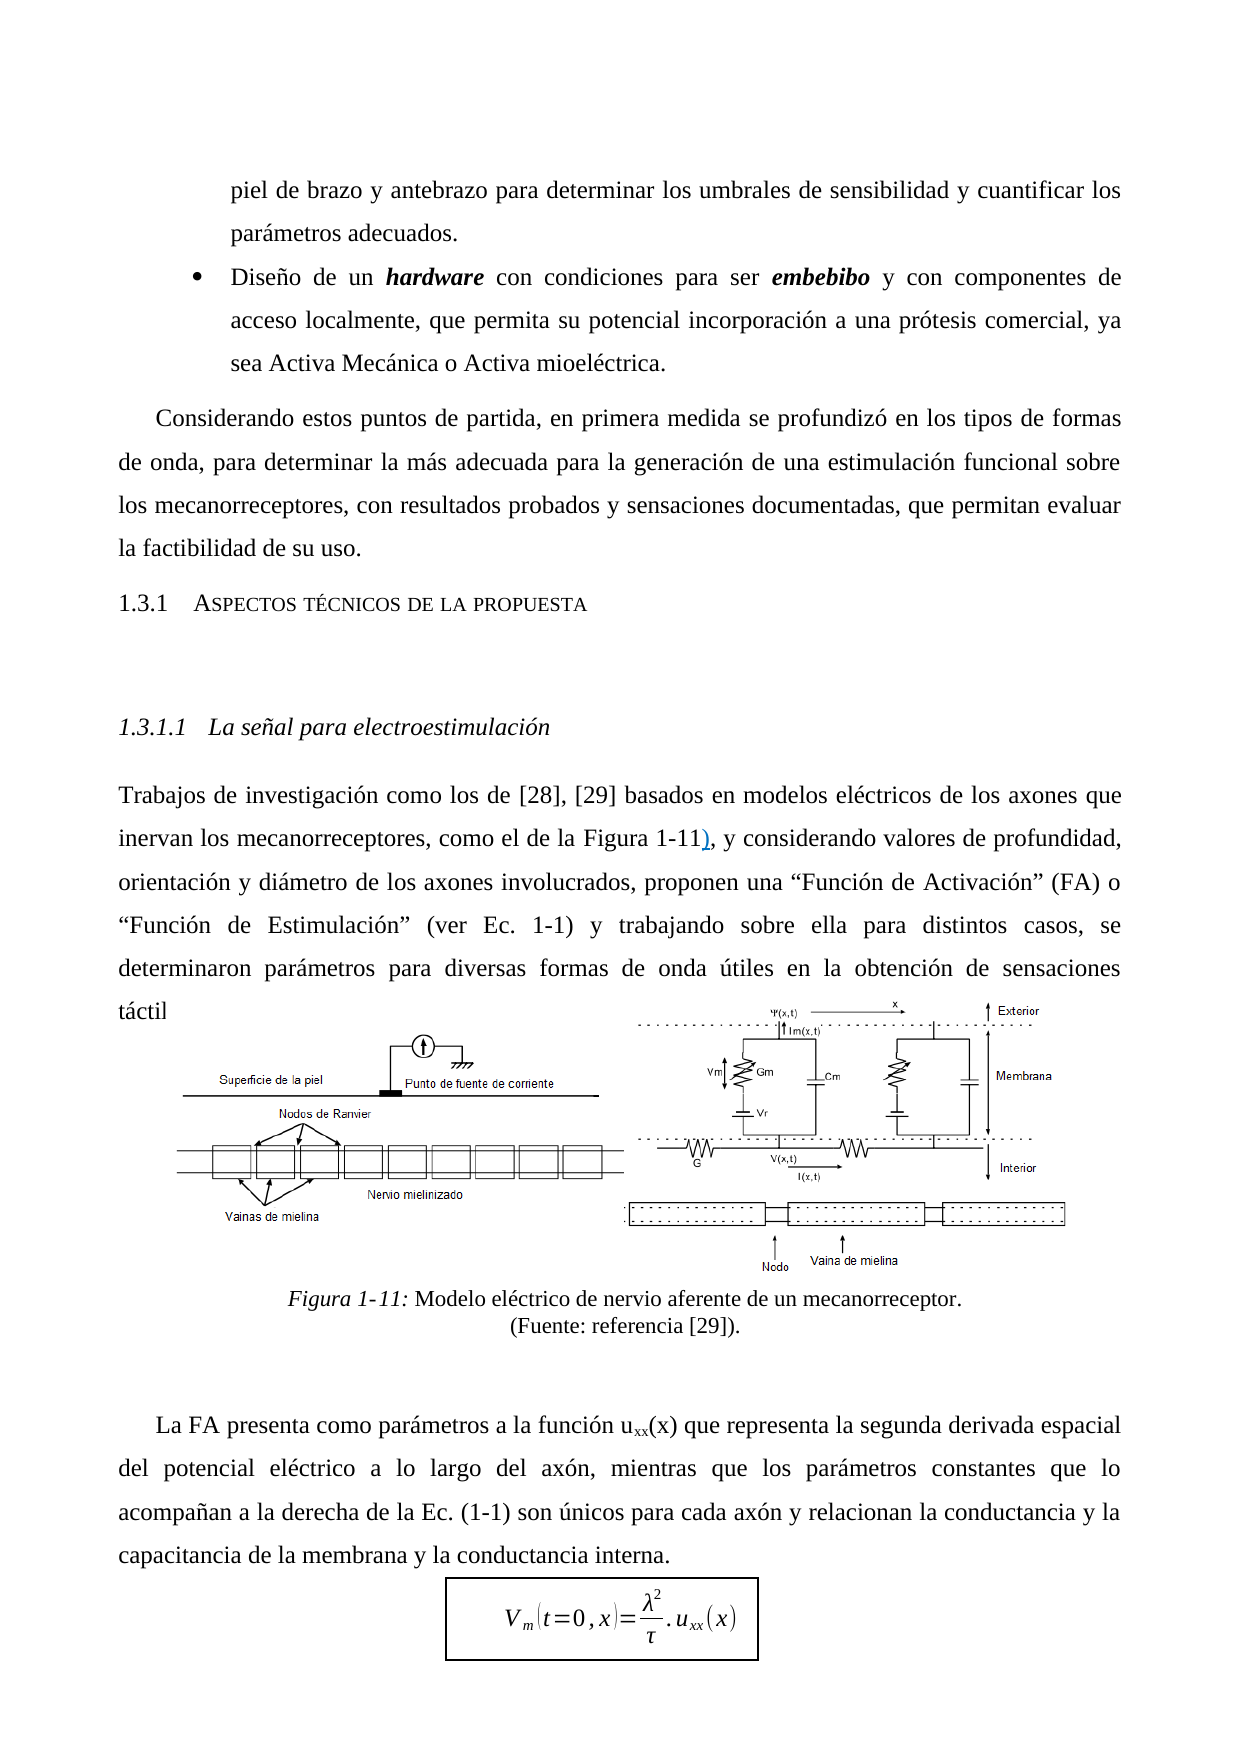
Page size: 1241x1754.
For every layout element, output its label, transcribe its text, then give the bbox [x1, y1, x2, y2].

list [193, 175, 1122, 247]
picture [165, 987, 1075, 1280]
subtitle Aspectos técnicos de la propuesta [118, 588, 1122, 617]
list Diseño de un hardware con condiciones para ser embebibo y con componentes de acceso localmente, que permita su potencial incorporación a una prótesis comercial, ya sea Activa Mecánica o Activa mioeléctrica. [193, 262, 1122, 377]
text Considerando estos puntos de partida, en primera medida se profundizó en los tipos de formas de onda, para determinar la más adecuada para la generación de una estimulación funcional sobre los mecanorreceptores, con resultados probados y sensaciones documentadas, que permitan evaluar la factibilidad de su uso. [118, 403, 1122, 562]
text Trabajos de investigación como los de [28], [29] basados en modelos eléctricos de los axones que inervan los mecanorreceptores, como el de la Fig. (1-11), y considerando valores de profundidad, orientación y diámetro de los axones involucrados, proponen una “Función de Activación” (FA) o “Función de Estimulación” (ver Ec. 1-1) y trabajando sobre ella para distintos casos, se determinaron parámetros para diversas formas de onda útiles en la obtención de sensaciones táctiles. [118, 780, 1122, 1025]
subtitle La señal para electroestimulación [118, 712, 1122, 741]
text La FA presenta como parámetros a la función uxx(x) que representa la segunda derivada espacial del potencial eléctrico a lo largo del axón, mientras que los parámetros constantes que lo acompañan a la derecha de la Ec. (1-1) son únicos para cada axón y relacionan la conductancia y la capacitancia de la membrana y la conductancia interna. [118, 1410, 1122, 1568]
